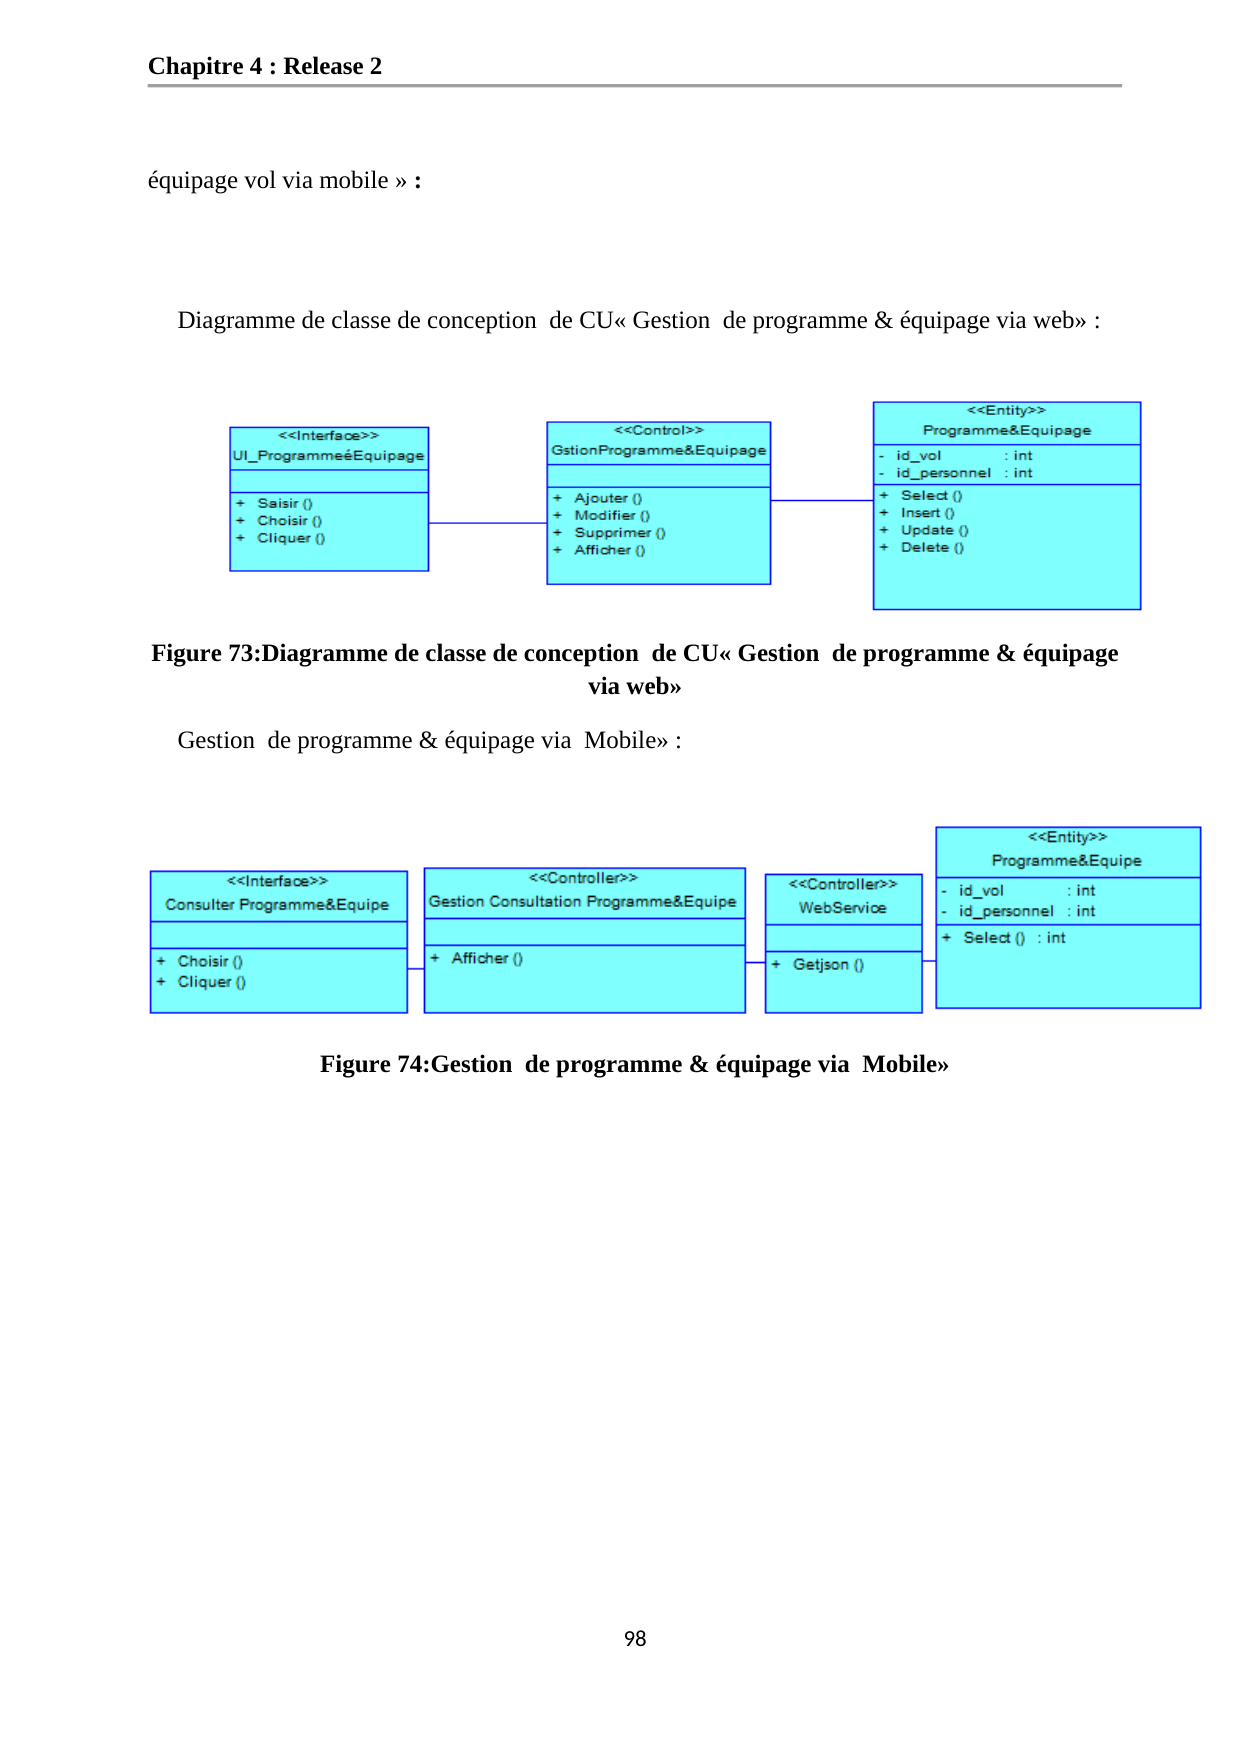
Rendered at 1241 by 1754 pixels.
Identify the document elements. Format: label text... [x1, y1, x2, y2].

text équipage vol via mobile » : [148, 165, 1122, 194]
text Diagramme de classe de conception de CU« Gestion de programme & équipage via web» : [177, 305, 1122, 334]
picture [147, 811, 1208, 1036]
picture [214, 391, 1159, 625]
text Gestion de programme & équipage via Mobile» : [177, 725, 1122, 754]
text Figure 74:Gestion de programme & équipage via Mobile» [148, 1049, 1122, 1078]
text Figure 73:Diagramme de classe de conception de CU« Gestion de programme & équipage via web» [148, 638, 1122, 700]
